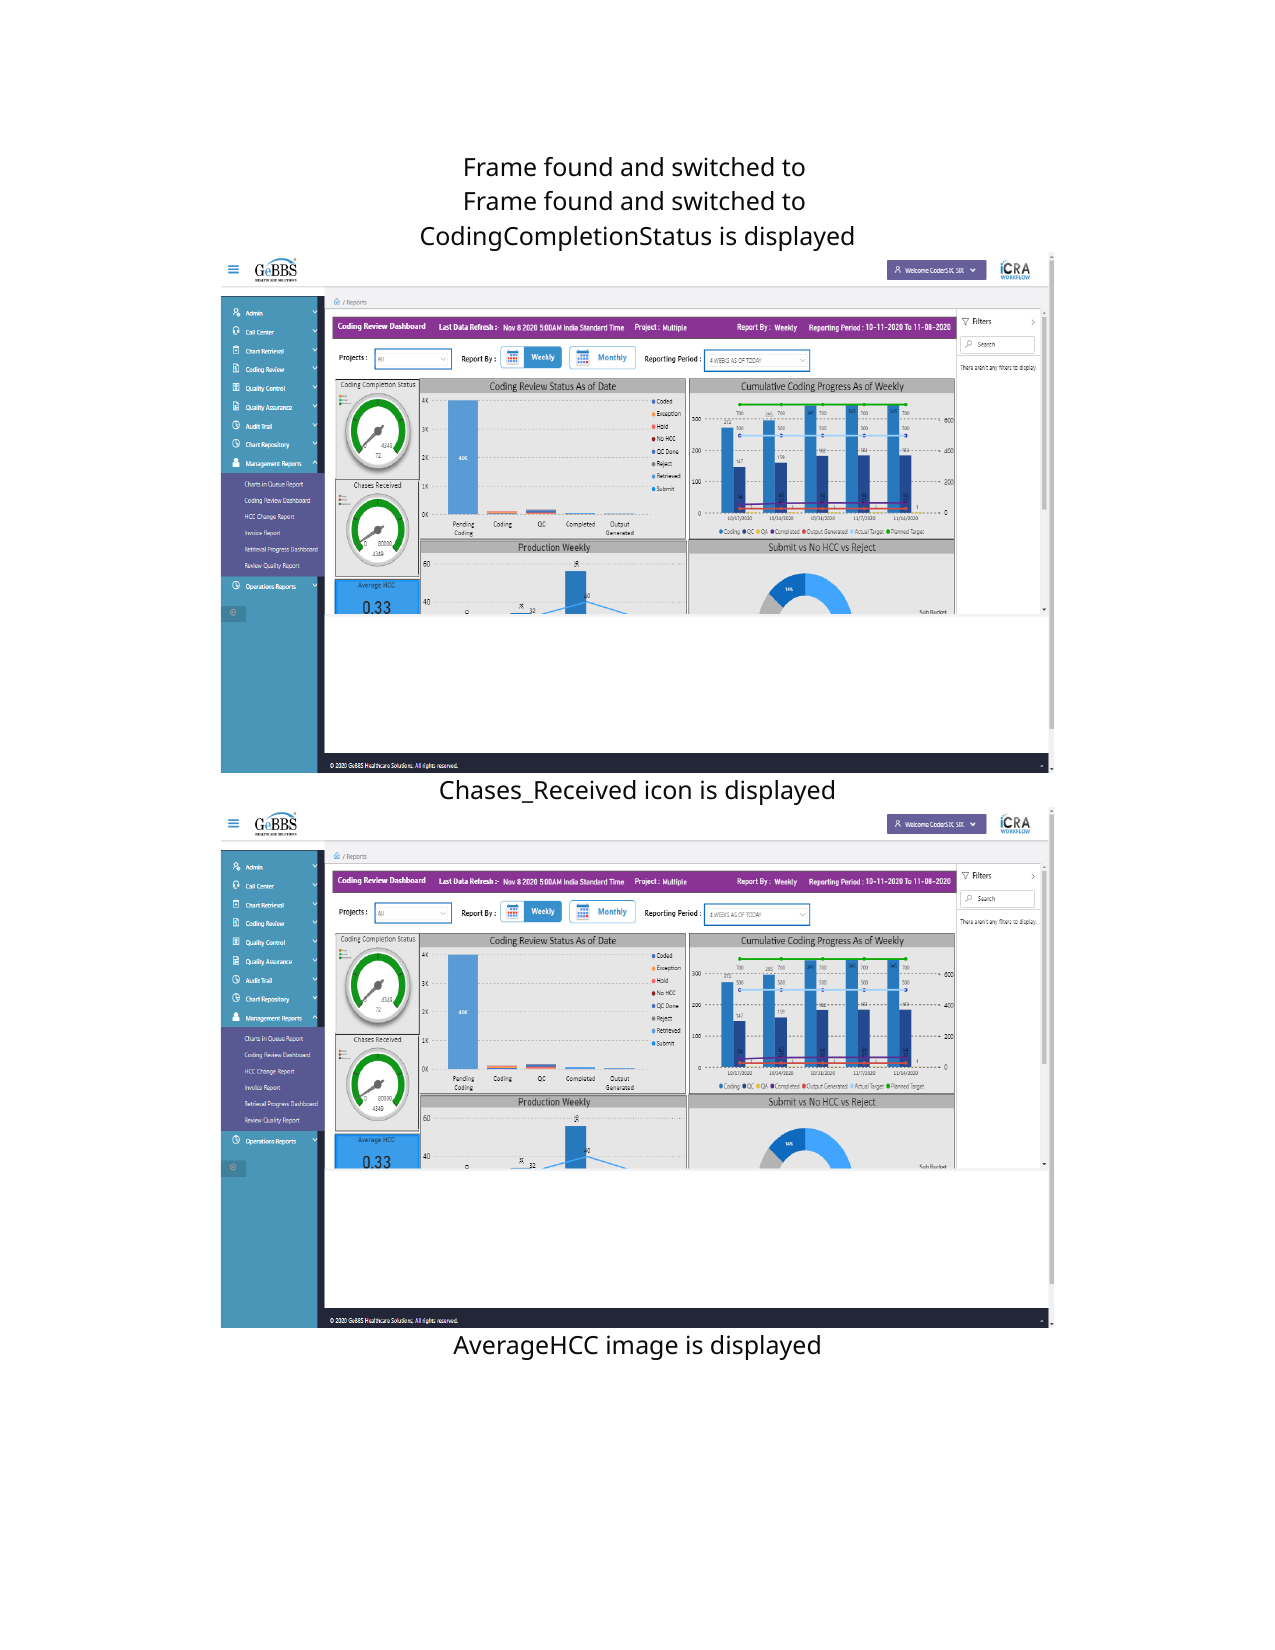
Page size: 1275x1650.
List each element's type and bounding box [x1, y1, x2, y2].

picture [220, 807, 1055, 1328]
text [150, 150, 1125, 1362]
picture [220, 252, 1055, 773]
